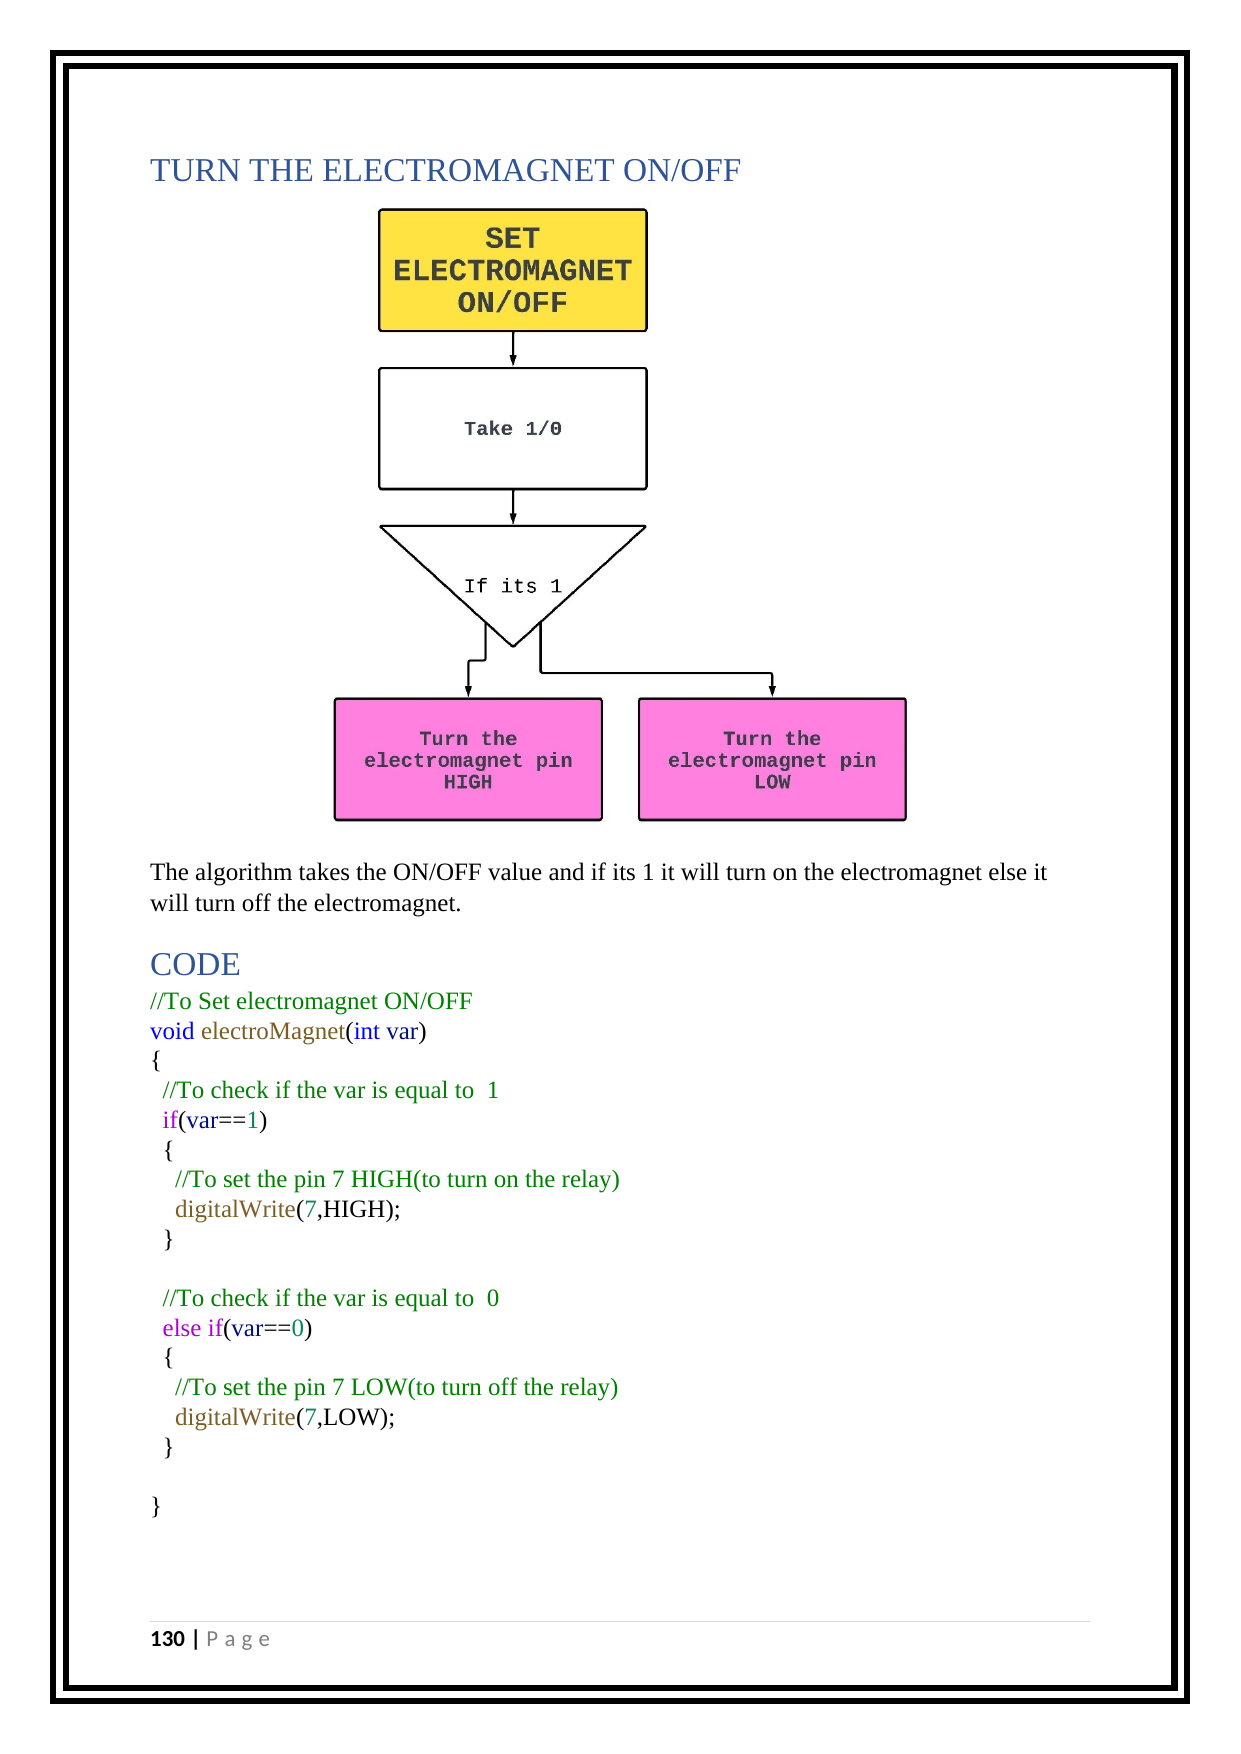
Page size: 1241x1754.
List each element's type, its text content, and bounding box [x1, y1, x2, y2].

text The algorithm takes the ON/OFF value and if its 1 it will turn on the electromagnet else it will turn off the electromagnet. [150, 857, 1090, 917]
picture [317, 191, 924, 838]
subtitle CODE [150, 944, 1090, 982]
text { [150, 1134, 1090, 1163]
text else if(var==0) [150, 1312, 1090, 1342]
text //To Set electromagnet ON/OFF [150, 985, 1090, 1015]
text { [150, 1045, 1090, 1074]
text } [150, 1490, 1090, 1520]
text //To check if the var is equal to 1 [150, 1074, 1090, 1104]
text //To set the pin 7 HIGH(to turn on the relay) [150, 1163, 1090, 1193]
subtitle TURN THE ELECTROMAGNET ON/OFF [150, 150, 1090, 188]
text { [150, 1342, 1090, 1371]
text digitalWrite(7,HIGH); [150, 1193, 1090, 1223]
text } [150, 1223, 1090, 1252]
text digitalWrite(7,LOW); [150, 1401, 1090, 1431]
text void electroMagnet(int var) [150, 1015, 1090, 1045]
text if(var==1) [150, 1104, 1090, 1134]
text //To check if the var is equal to 0 [150, 1282, 1090, 1312]
text } [150, 1431, 1090, 1460]
text //To set the pin 7 LOW(to turn off the relay) [150, 1371, 1090, 1401]
